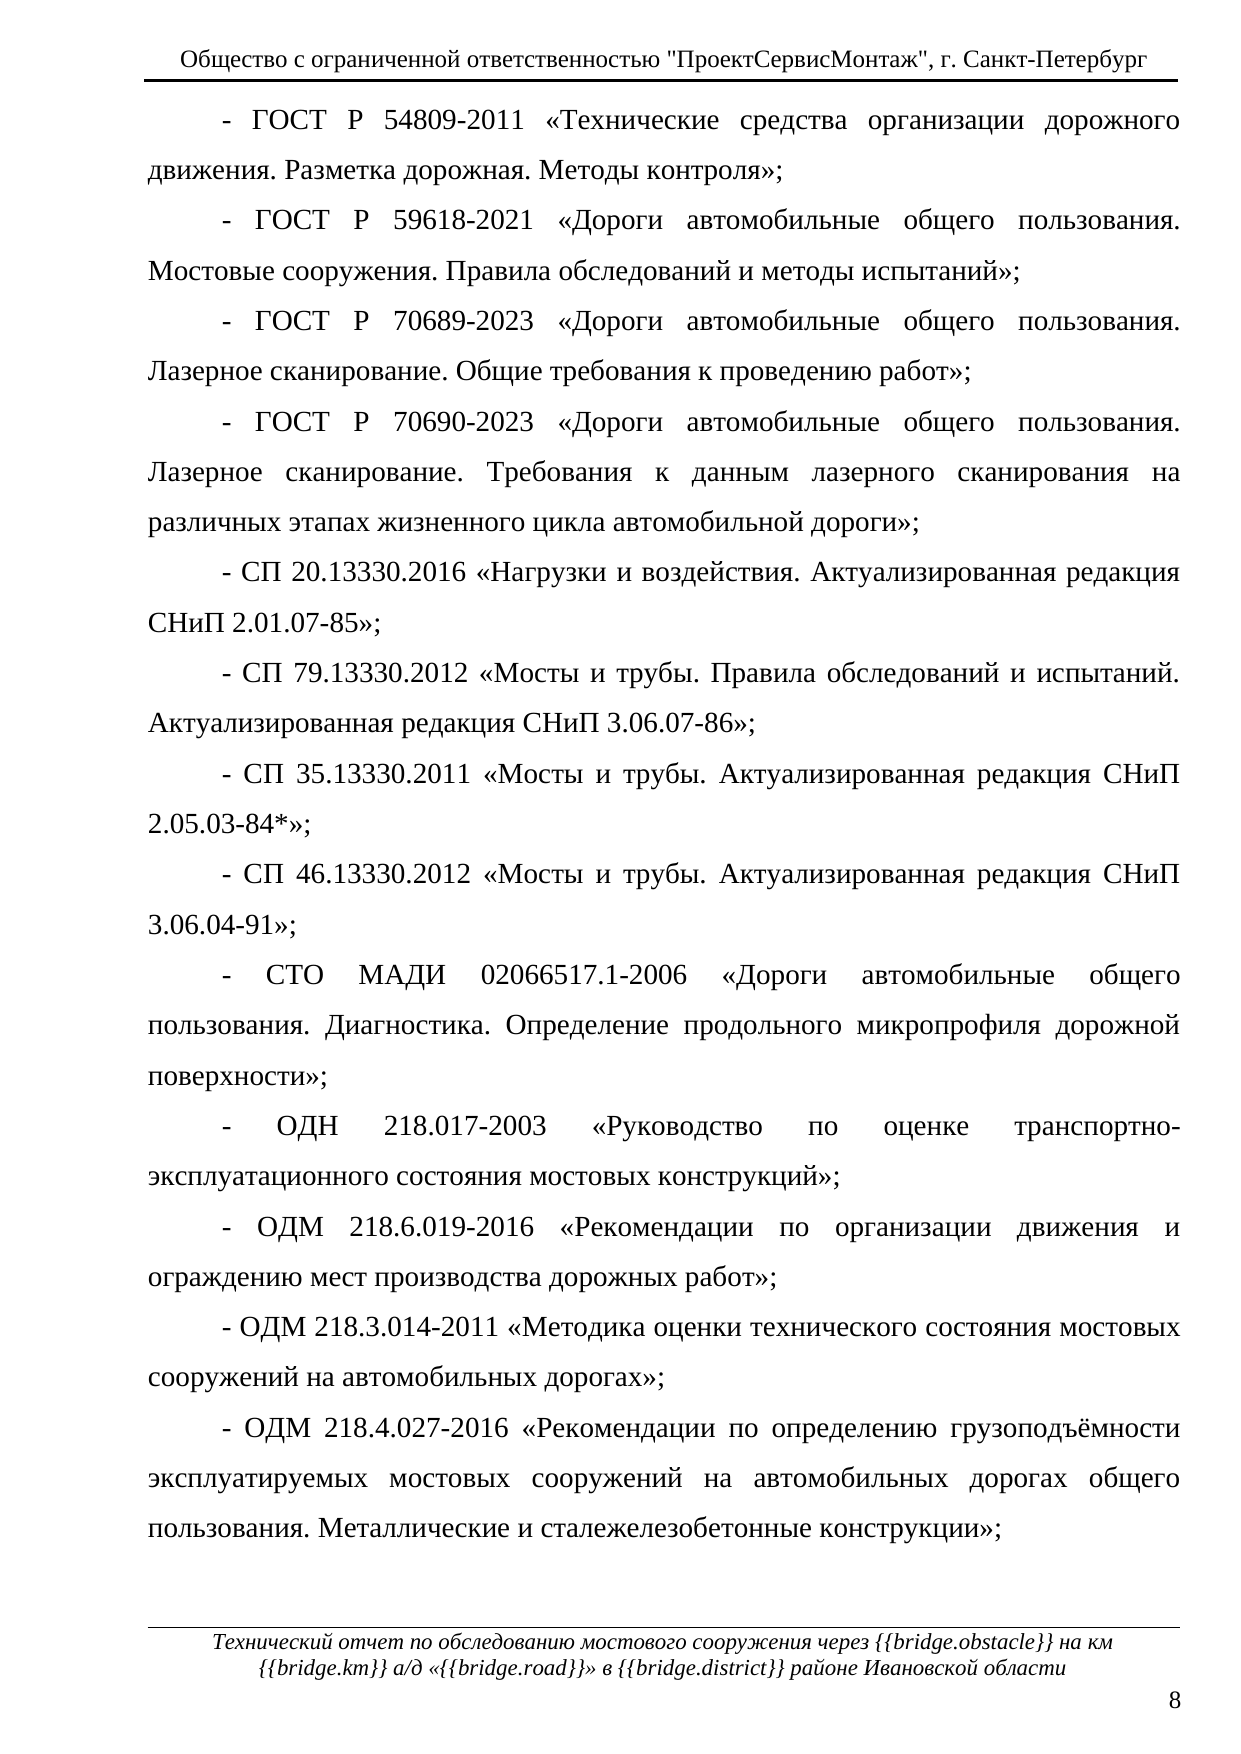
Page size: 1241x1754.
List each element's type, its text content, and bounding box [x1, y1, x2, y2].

text - ГОСТ Р 70689-2023 «Дороги автомобильные общего пользования. Лазерное сканирование. Общие требования к проведению работ»; [148, 303, 1181, 387]
text - СП 20.13330.2016 «Нагрузки и воздействия. Актуализированная редакция СНиП 2.01.07-85»; [148, 554, 1181, 638]
text - ГОСТ Р 54809-2011 «Технические средства организации дорожного движения. Разметка дорожная. Методы контроля»; [148, 102, 1181, 186]
text - СП 35.13330.2011 «Мосты и трубы. Актуализированная редакция СНиП 2.05.03-84*»; [148, 756, 1181, 840]
text - ОДМ 218.4.027-2016 «Рекомендации по определению грузоподъёмности эксплуатируемых мостовых сооружений на автомобильных дорогах общего пользования. Металлические и сталежелезобетонные конструкции»; [148, 1410, 1181, 1544]
text - ОДМ 218.6.019-2016 «Рекомендации по организации движения и ограждению мест производства дорожных работ»; [148, 1209, 1181, 1292]
text - ОДН 218.017-2003 «Руководство по оценке транспортно-эксплуатационного состояния мостовых конструкций»; [148, 1108, 1181, 1192]
text - СТО МАДИ 02066517.1-2006 «Дороги автомобильные общего пользования. Диагностика. Определение продольного микропрофиля дорожной поверхности»; [148, 957, 1181, 1091]
text - ОДМ 218.3.014-2011 «Методика оценки технического состояния мостовых сооружений на автомобильных дорогах»; [148, 1309, 1181, 1393]
text - ГОСТ Р 70690-2023 «Дороги автомобильные общего пользования. Лазерное сканирование. Требования к данным лазерного сканирования на различных этапах жизненного цикла автомобильной дороги»; [148, 404, 1181, 538]
text - ГОСТ Р 59618-2021 «Дороги автомобильные общего пользования. Мостовые сооружения. Правила обследований и методы испытаний»; [148, 202, 1181, 286]
text - СП 46.13330.2012 «Мосты и трубы. Актуализированная редакция СНиП 3.06.04-91»; [148, 856, 1181, 940]
text - СП 79.13330.2012 «Мосты и трубы. Правила обследований и испытаний. Актуализированная редакция СНиП 3.06.07-86»; [148, 655, 1181, 739]
